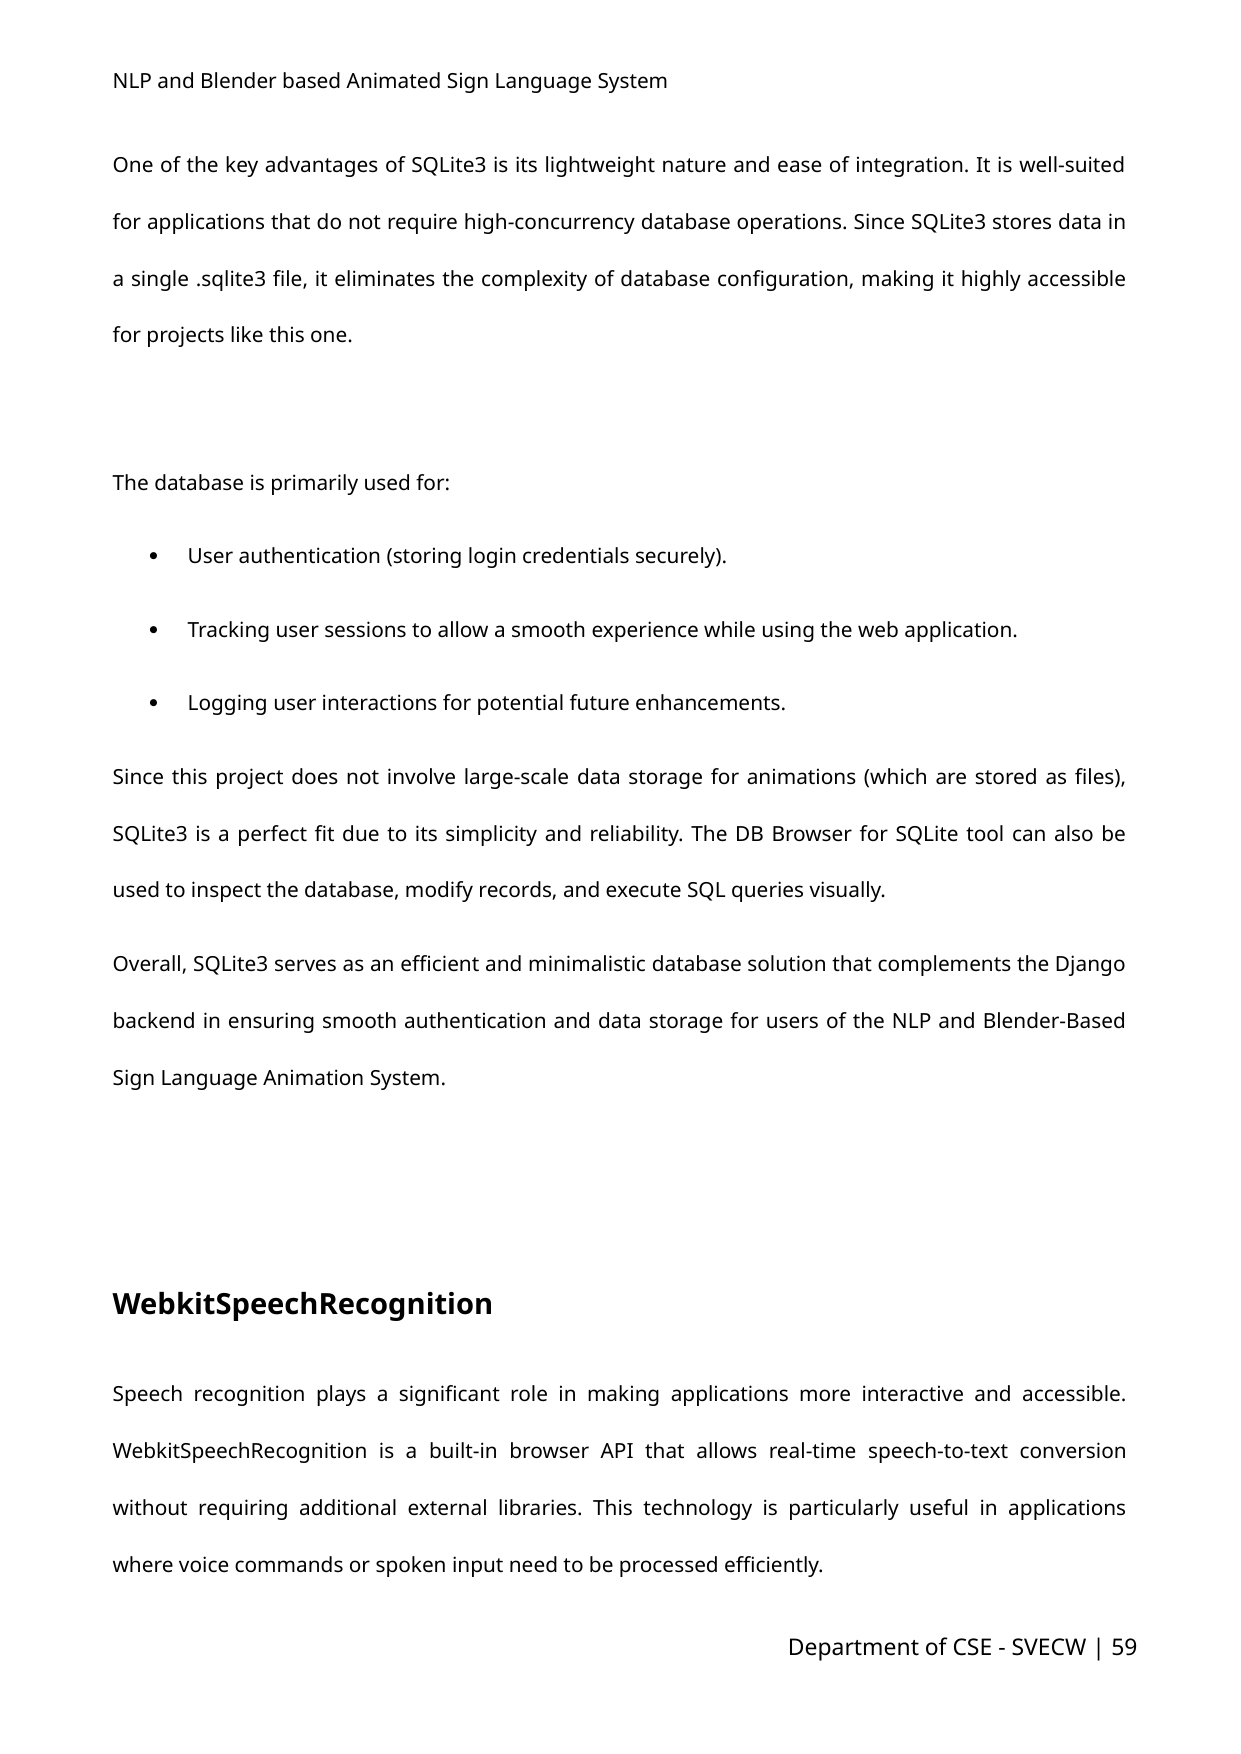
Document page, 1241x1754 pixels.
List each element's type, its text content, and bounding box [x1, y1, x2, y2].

text Since this project does not involve large-scale data storage for animations (which are stored as files), SQLite3 is a perfect fit due to its simplicity and reliability. The DB Browser for SQLite tool can also be used to inspect the database, modify records, and execute SQL queries visually. [112, 762, 1128, 904]
text Overall, SQLite3 serves as an efficient and minimalistic database solution that complements the Django backend in ensuring smooth authentication and data storage for users of the NLP and Blender-Based Sign Language Animation System. [112, 949, 1128, 1091]
list User authentication (storing login credentials securely). [150, 541, 1128, 570]
text The database is primarily used for: [112, 468, 1128, 496]
text Speech recognition plays a significant role in making applications more interactive and accessible. WebkitSpeechRecognition is a built-in browser API that allows real-time speech-to-text conversion without requiring additional external libraries. This technology is particularly useful in applications where voice commands or spoken input need to be processed efficiently. [112, 1379, 1128, 1579]
list Tracking user sessions to allow a smooth experience while using the web application. [150, 615, 1128, 643]
text One of the key advantages of SQLite3 is its lightweight nature and ease of integration. It is well-suited for applications that do not require high-concurrency database operations. Since SQLite3 stores data in a single .sqlite3 file, it eliminates the complexity of database configuration, making it highly accessible for projects like this one. [112, 150, 1128, 349]
text WebkitSpeechRecognition [112, 1283, 1128, 1323]
list Logging user interactions for potential future enhancements. [150, 688, 1128, 717]
